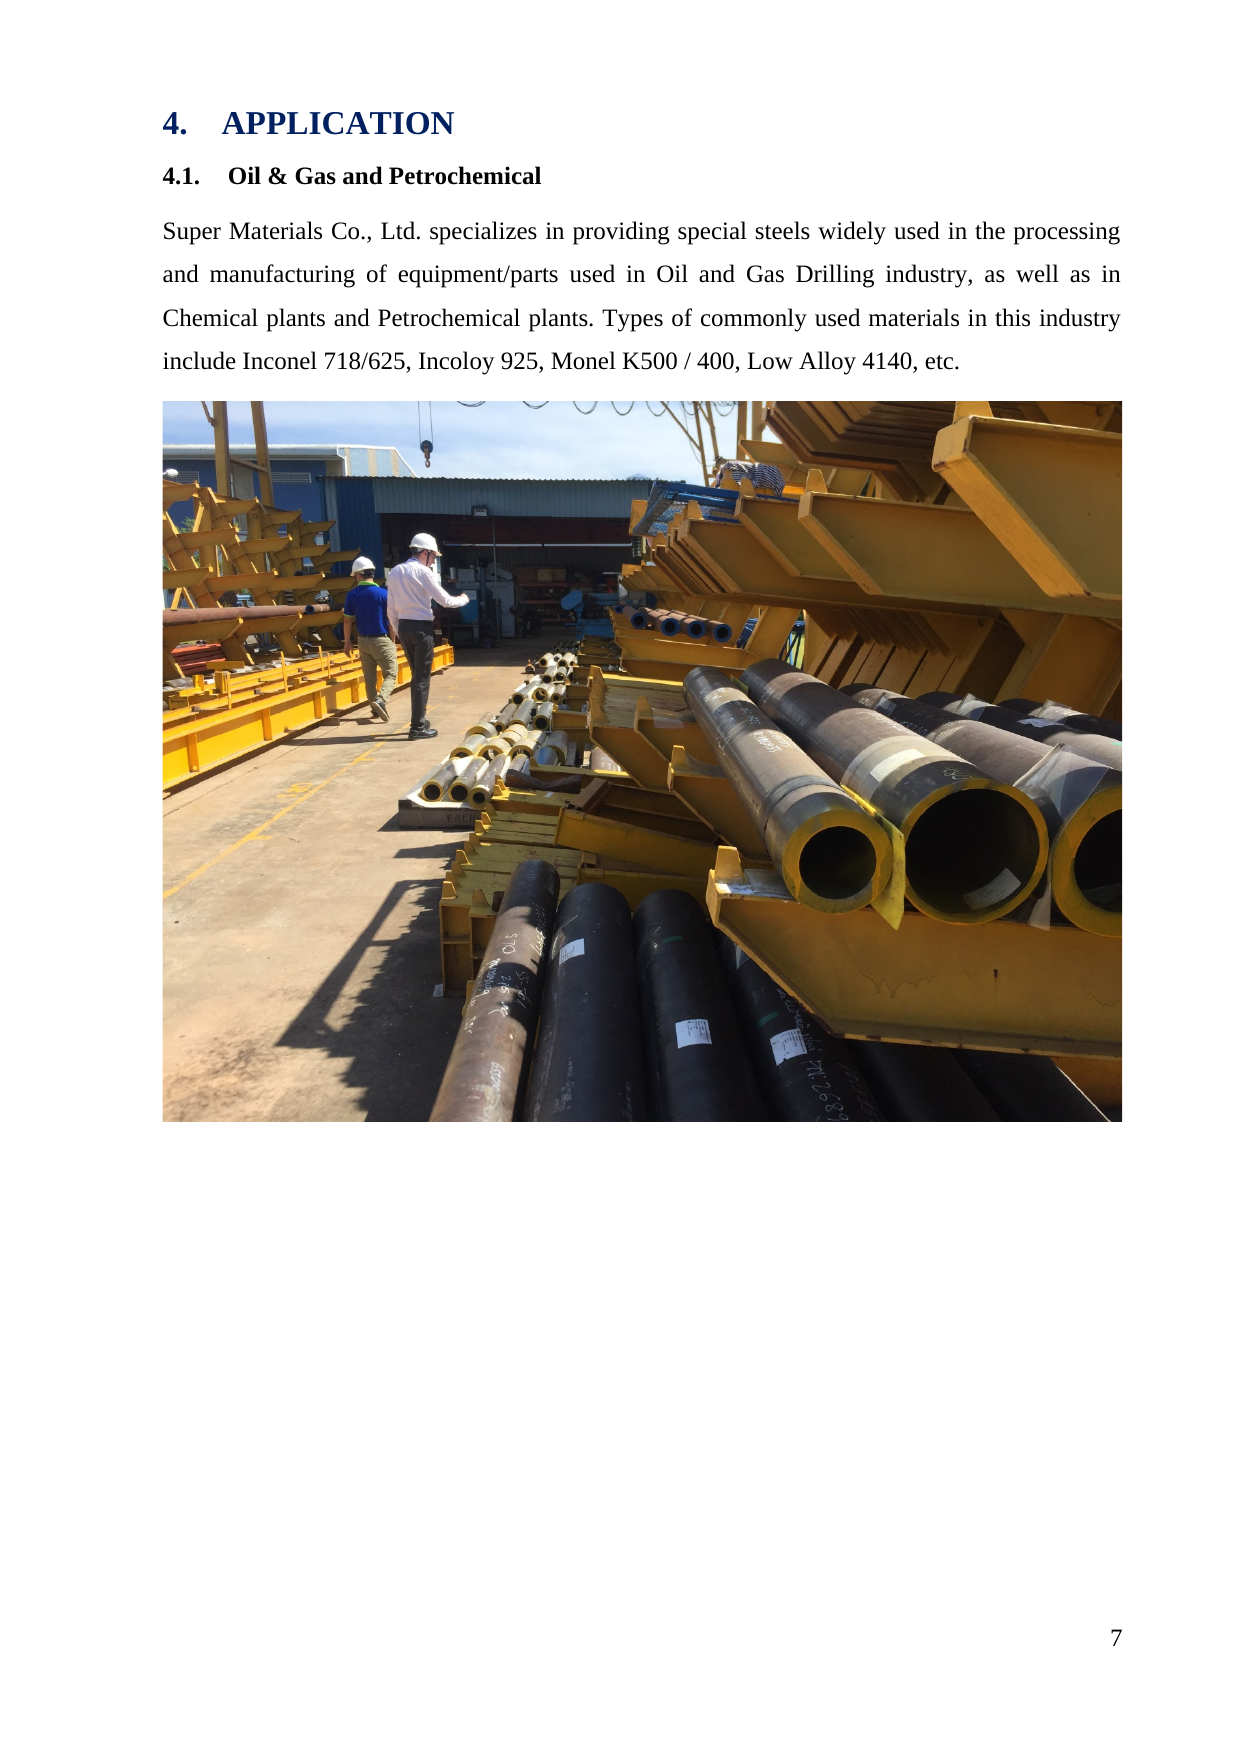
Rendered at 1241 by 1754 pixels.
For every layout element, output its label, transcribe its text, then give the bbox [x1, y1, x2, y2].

picture [162, 401, 1123, 1122]
text Super Materials Co., Ltd. specializes in providing special steels widely used in the processing and manufacturing of equipment/parts used in Oil and Gas Drilling industry, as well as in Chemical plants and Petrochemical plants. Types of commonly used materials in this industry include Inconel 718/625, Incoloy 925, Monel K500 / 400, Low Alloy 4140, etc. [162, 216, 1122, 374]
list APPLICATION [162, 103, 1122, 142]
list Oil & Gas and Petrochemical [162, 161, 1122, 189]
